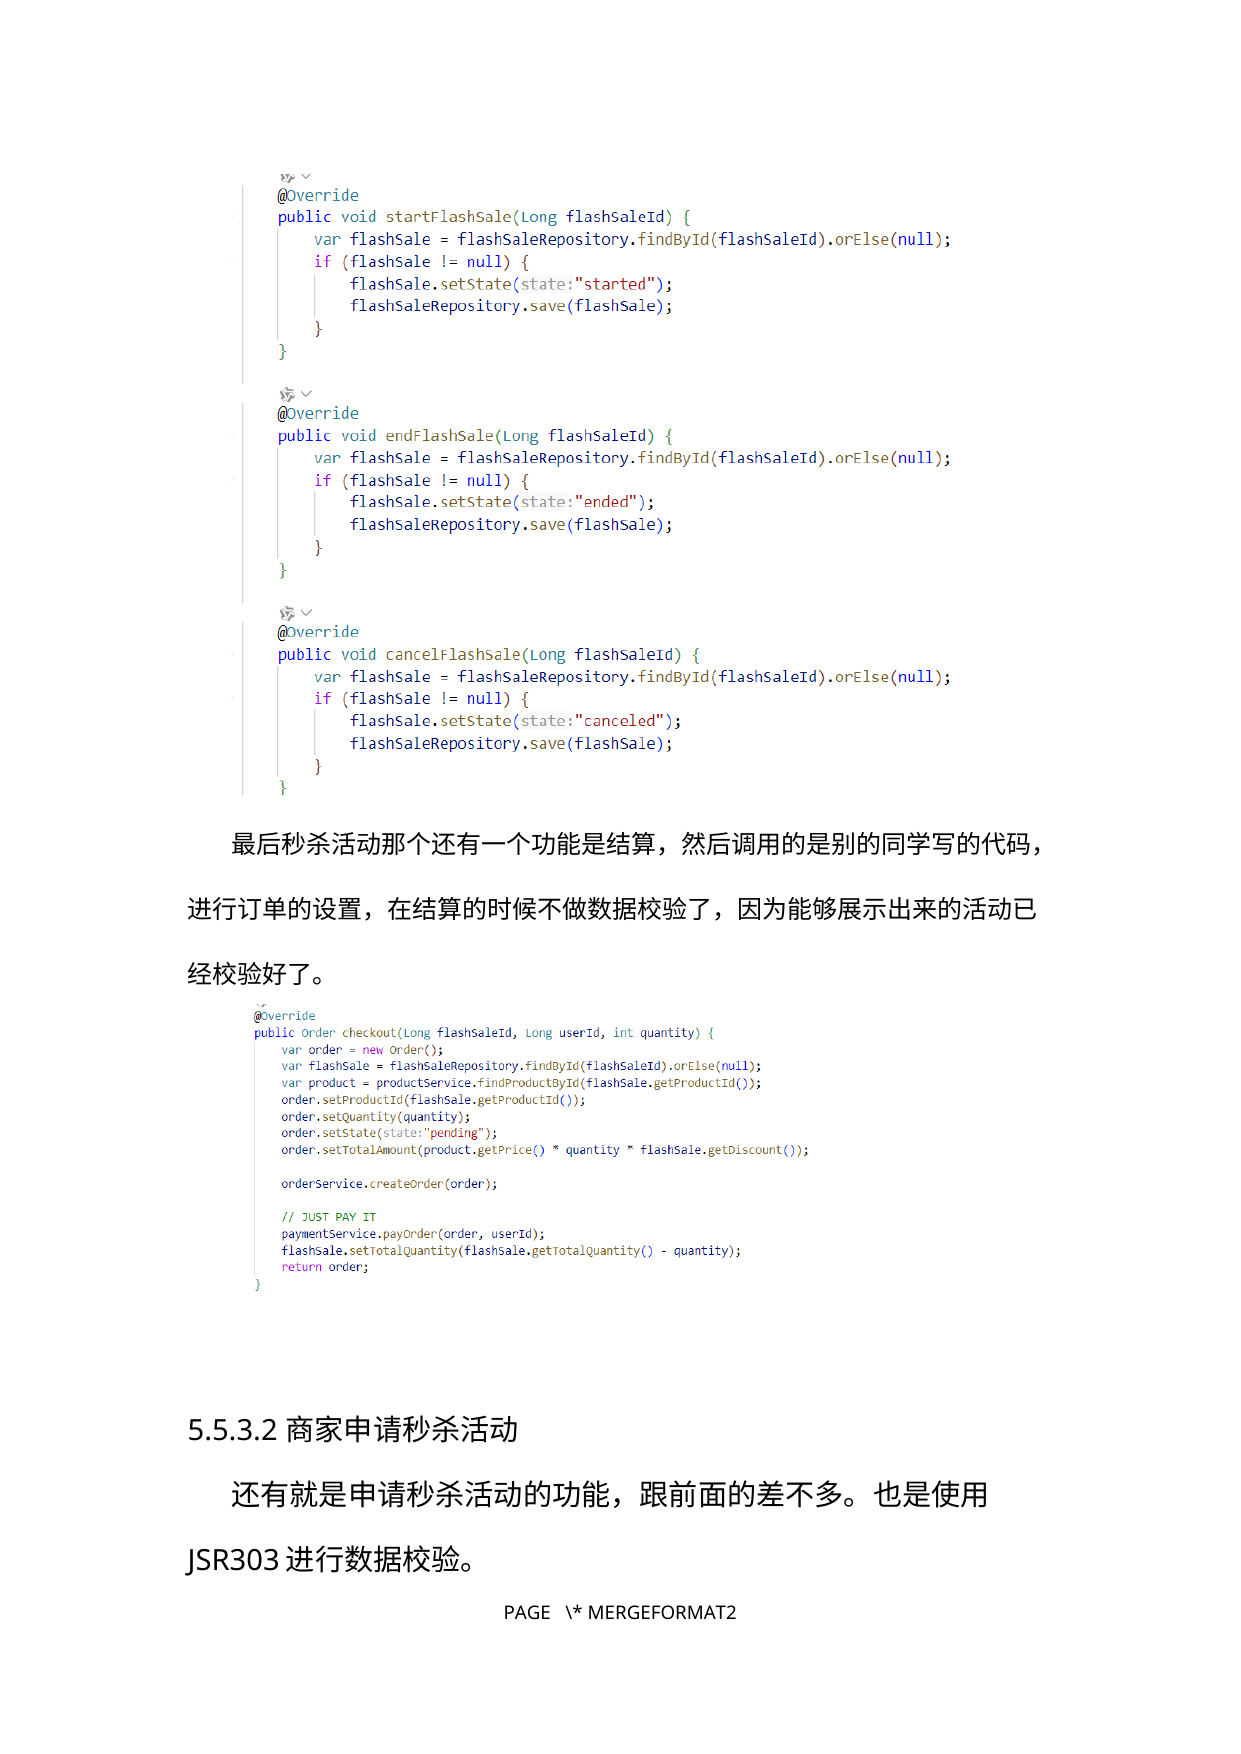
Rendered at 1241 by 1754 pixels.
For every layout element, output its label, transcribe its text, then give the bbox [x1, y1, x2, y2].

text 最后秒杀活动那个还有一个功能是结算，然后调用的是别的同学写的代码，进行订单的设置，在结算的时候不做数据校验了，因为能够展示出来的活动已经校验好了。 [187, 810, 1053, 1005]
picture [231, 174, 1096, 795]
text 还有就是申请秒杀活动的功能，跟前面的差不多。也是使用JSR303进行数据校验。 控制层代码，主要内容有获取全部申请，获取某个申请详情，获取某人的申请，创建申请，批准申请，拒绝申请。 服务层代码，也是跟上面的差不多。通过使FlashSaleApplicationRepository接口，用于与数据库中FlashSaleApplication实体进行交互。 [187, 1460, 1053, 1590]
picture [231, 1004, 841, 1303]
text 5.5.3.2 商家申请秒杀活动 [187, 1395, 1053, 1460]
